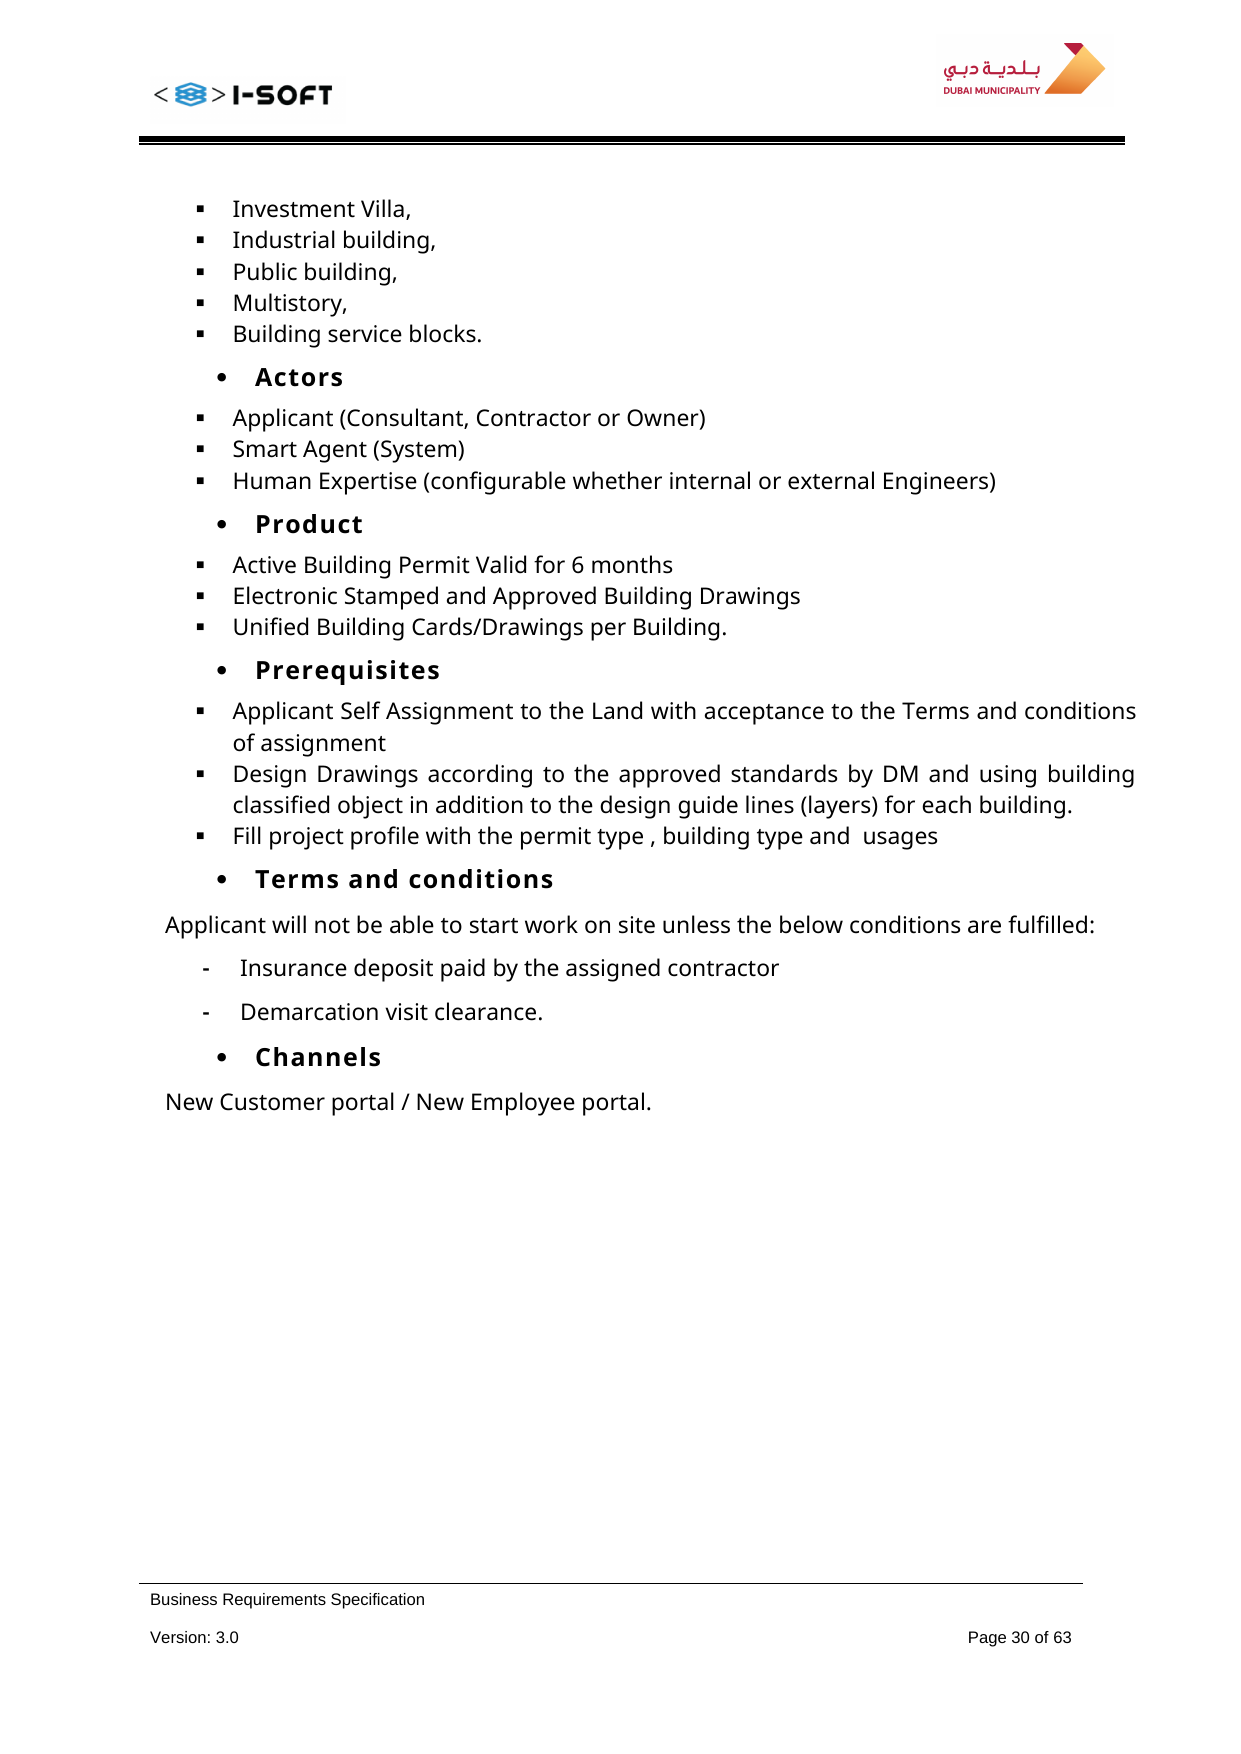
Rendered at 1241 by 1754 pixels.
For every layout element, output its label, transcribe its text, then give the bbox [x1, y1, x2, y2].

subtitle Prerequisites [217, 653, 1137, 687]
list Fill project profile with the permit type , building type and usages [195, 820, 1137, 852]
list Demarcation visit clearance. [202, 996, 1137, 1027]
list Investment Villa, [195, 193, 1137, 224]
list Human Expertise (configurable whether internal or external Engineers) [195, 465, 1137, 496]
list Applicant (Consultant, Contractor or Owner) [195, 402, 1137, 433]
list Multistory, [195, 287, 1137, 318]
list Unified Building Cards/Drawings per Building. [195, 611, 1137, 642]
list Design Drawings according to the approved standards by DM and using building classified object in addition to the design guide lines (layers) for each building. [195, 758, 1137, 820]
list Building service blocks. [195, 318, 1137, 349]
list Electronic Stamped and Approved Building Drawings [195, 580, 1137, 611]
text Applicant will not be able to start work on site unless the below conditions are fulfilled: [165, 908, 1107, 940]
subtitle Product [217, 506, 1137, 540]
list Smart Agent (System) [195, 433, 1137, 465]
picture [150, 76, 346, 124]
list Public building, [195, 256, 1137, 287]
picture [935, 34, 1114, 107]
list Industrial building, [195, 224, 1137, 256]
subtitle Terms and conditions [217, 862, 1137, 896]
subtitle Actors [217, 360, 1137, 394]
list Active Building Permit Valid for 6 months [195, 549, 1137, 580]
list Insurance deposit paid by the assigned contractor [202, 952, 1137, 983]
subtitle Channels [217, 1040, 1137, 1074]
text New Customer portal / New Employee portal. [165, 1086, 1107, 1118]
list Applicant Self Assignment to the Land with acceptance to the Terms and conditions of assignment [195, 695, 1137, 758]
